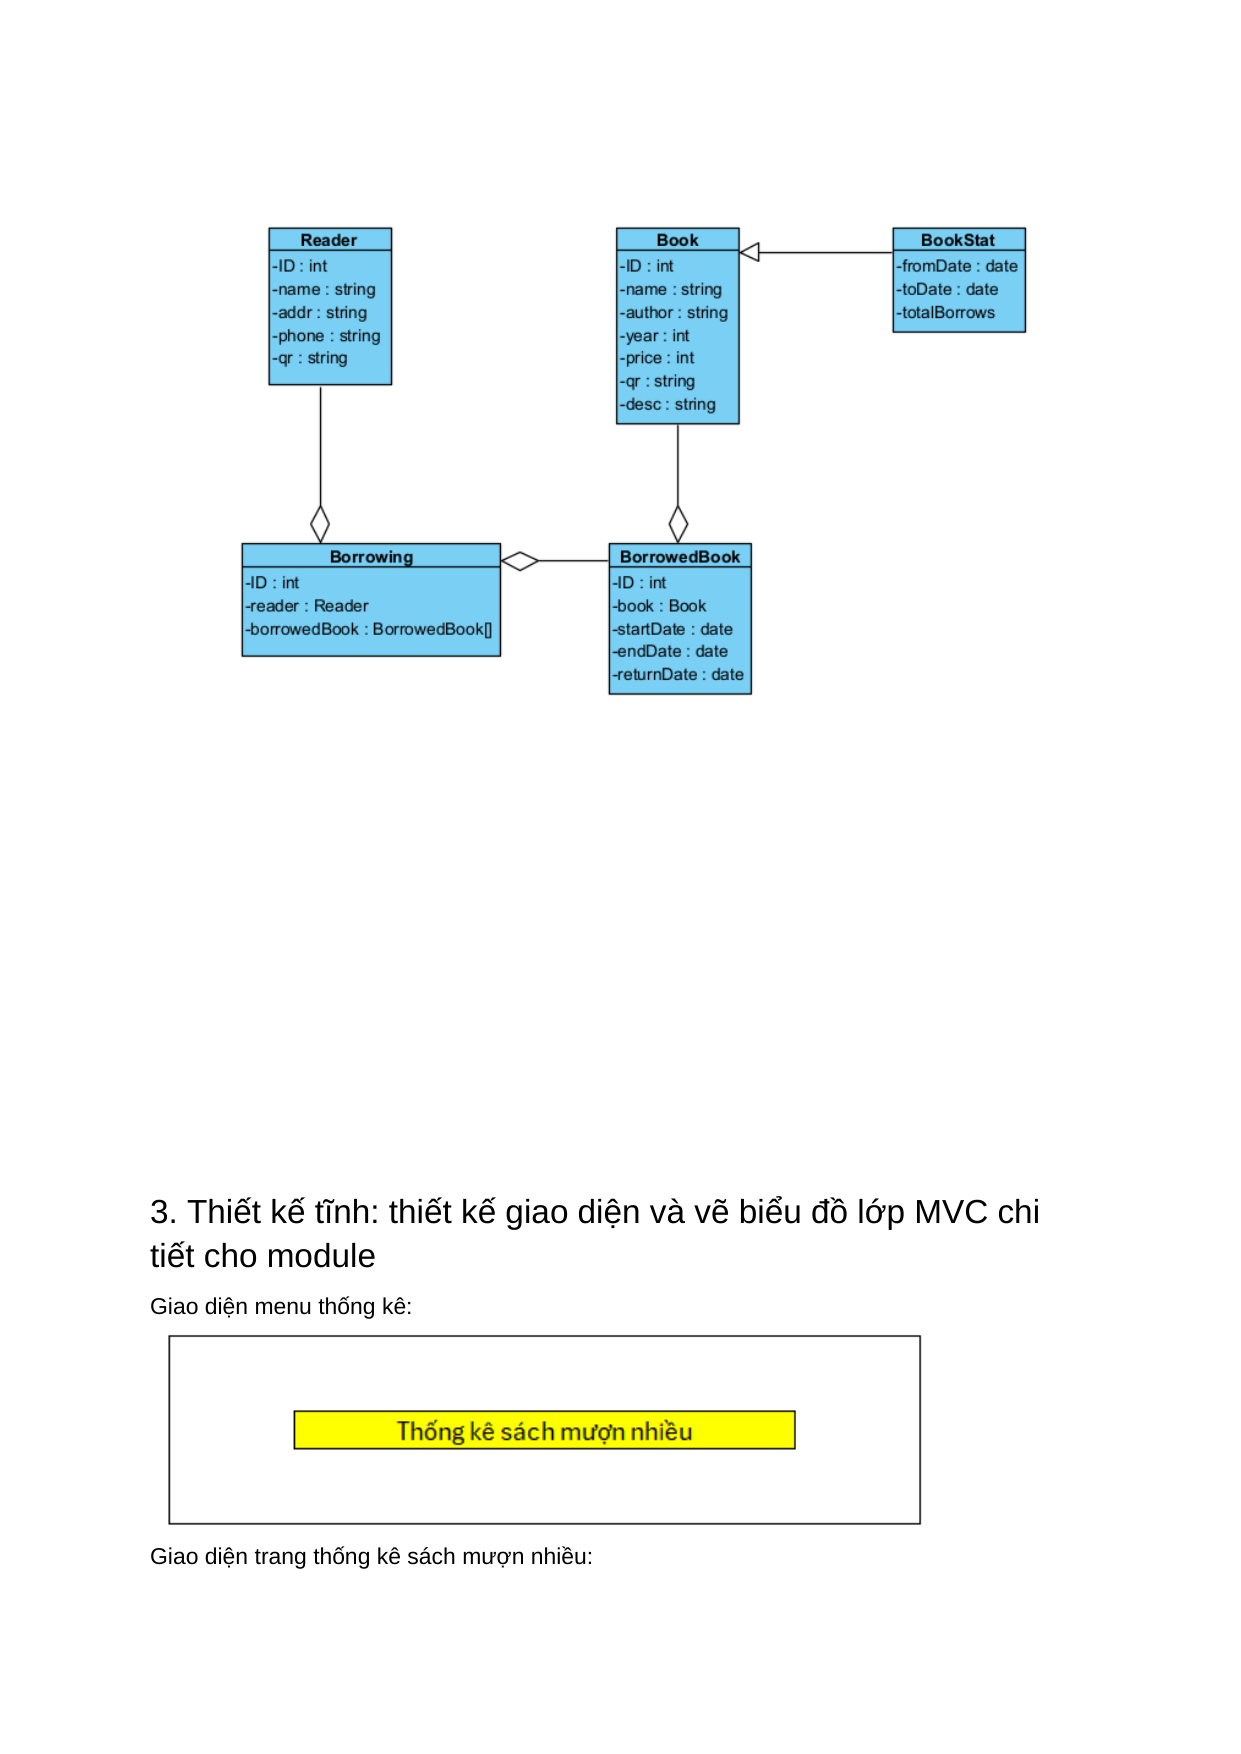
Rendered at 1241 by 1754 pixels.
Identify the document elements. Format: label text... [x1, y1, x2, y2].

picture [150, 180, 1091, 729]
text Giao diện menu thống kê: [150, 1293, 1090, 1319]
text Giao diện trang thống kê sách mượn nhiều: [150, 1543, 1090, 1569]
subtitle 3. Thiết kế tĩnh: thiết kế giao diện và vẽ biểu đồ lớp MVC chi tiết cho module [150, 1192, 1090, 1275]
picture [150, 1323, 929, 1539]
